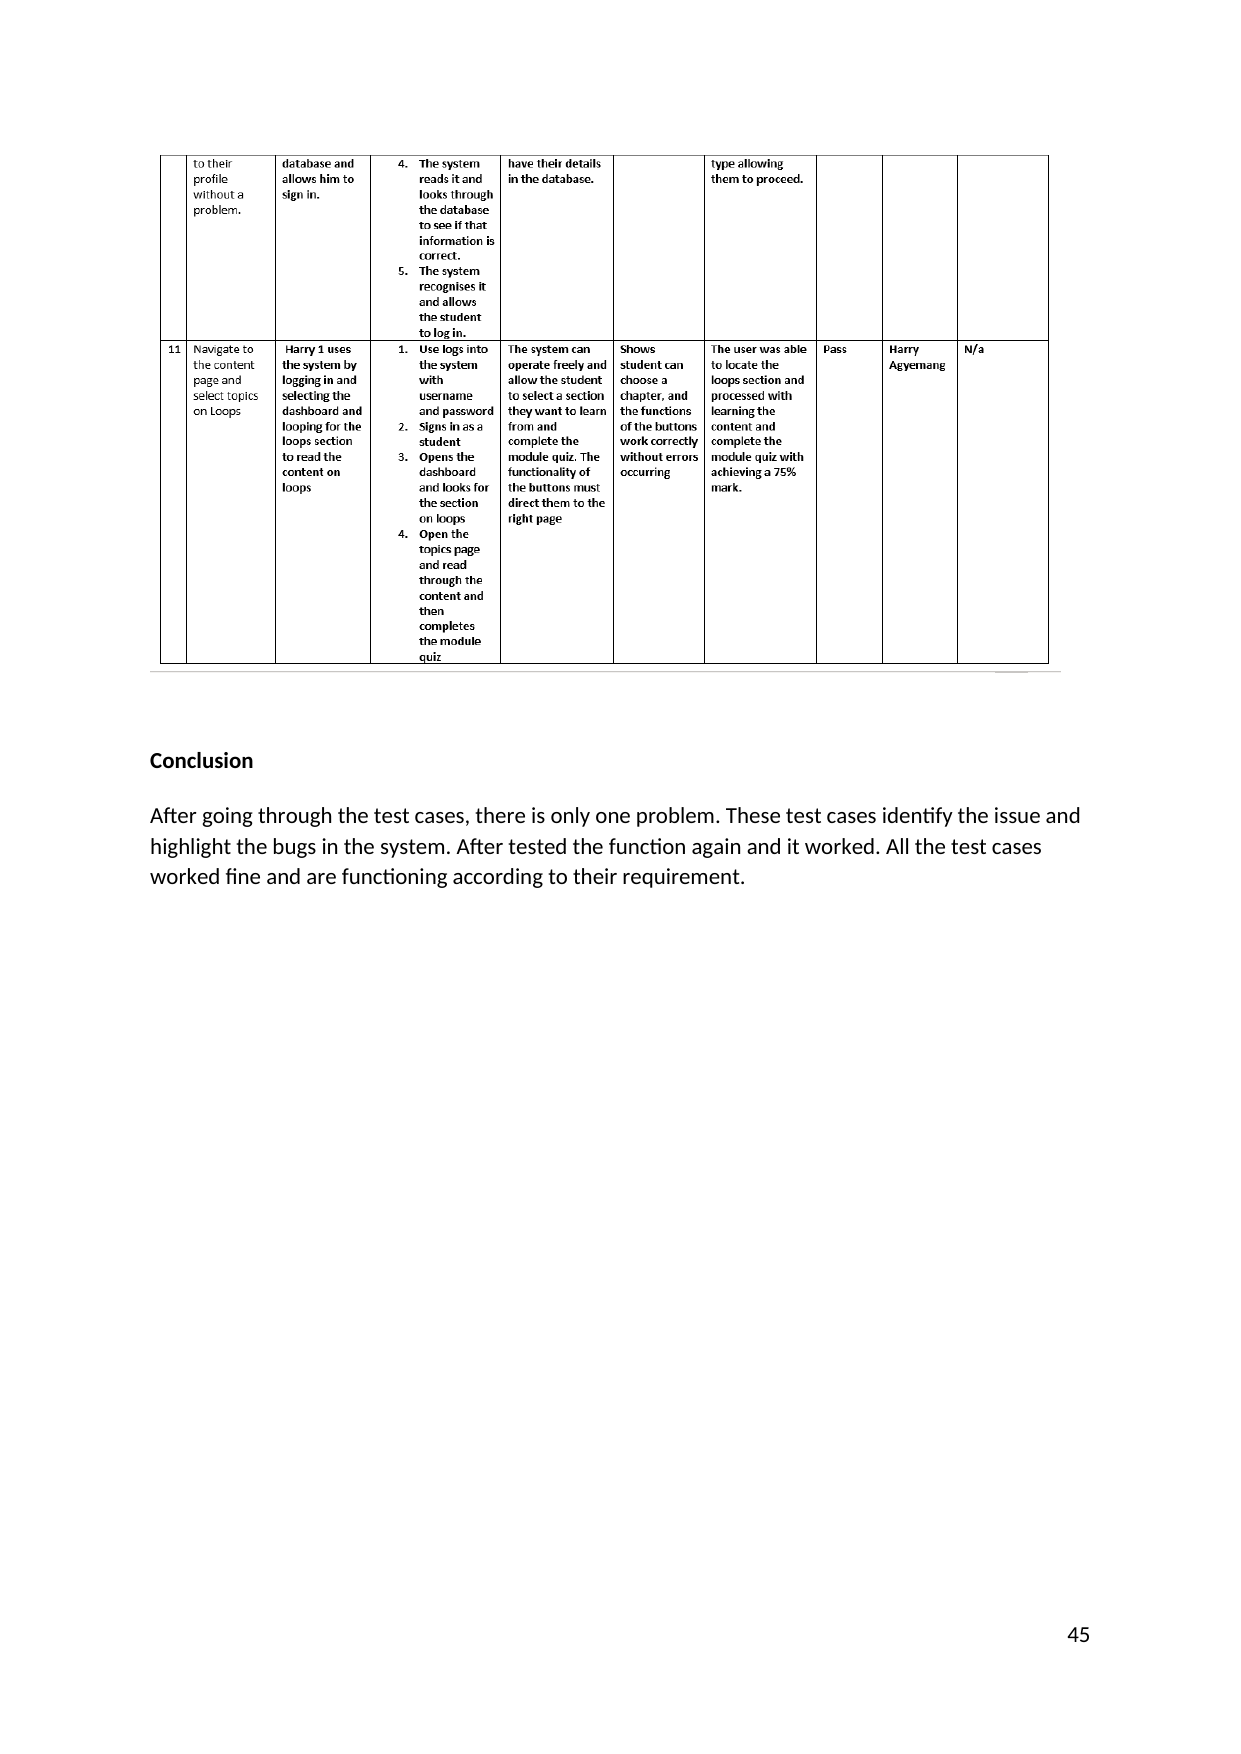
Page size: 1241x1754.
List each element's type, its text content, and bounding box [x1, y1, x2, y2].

text After going through the test cases, there is only one problem. These test cases identify the issue and highlight the bugs in the system. After tested the function again and it worked. All the test cases worked fine and are functioning according to their requirement. [150, 802, 1090, 890]
picture [150, 150, 1061, 673]
text Conclusion [150, 746, 1090, 774]
